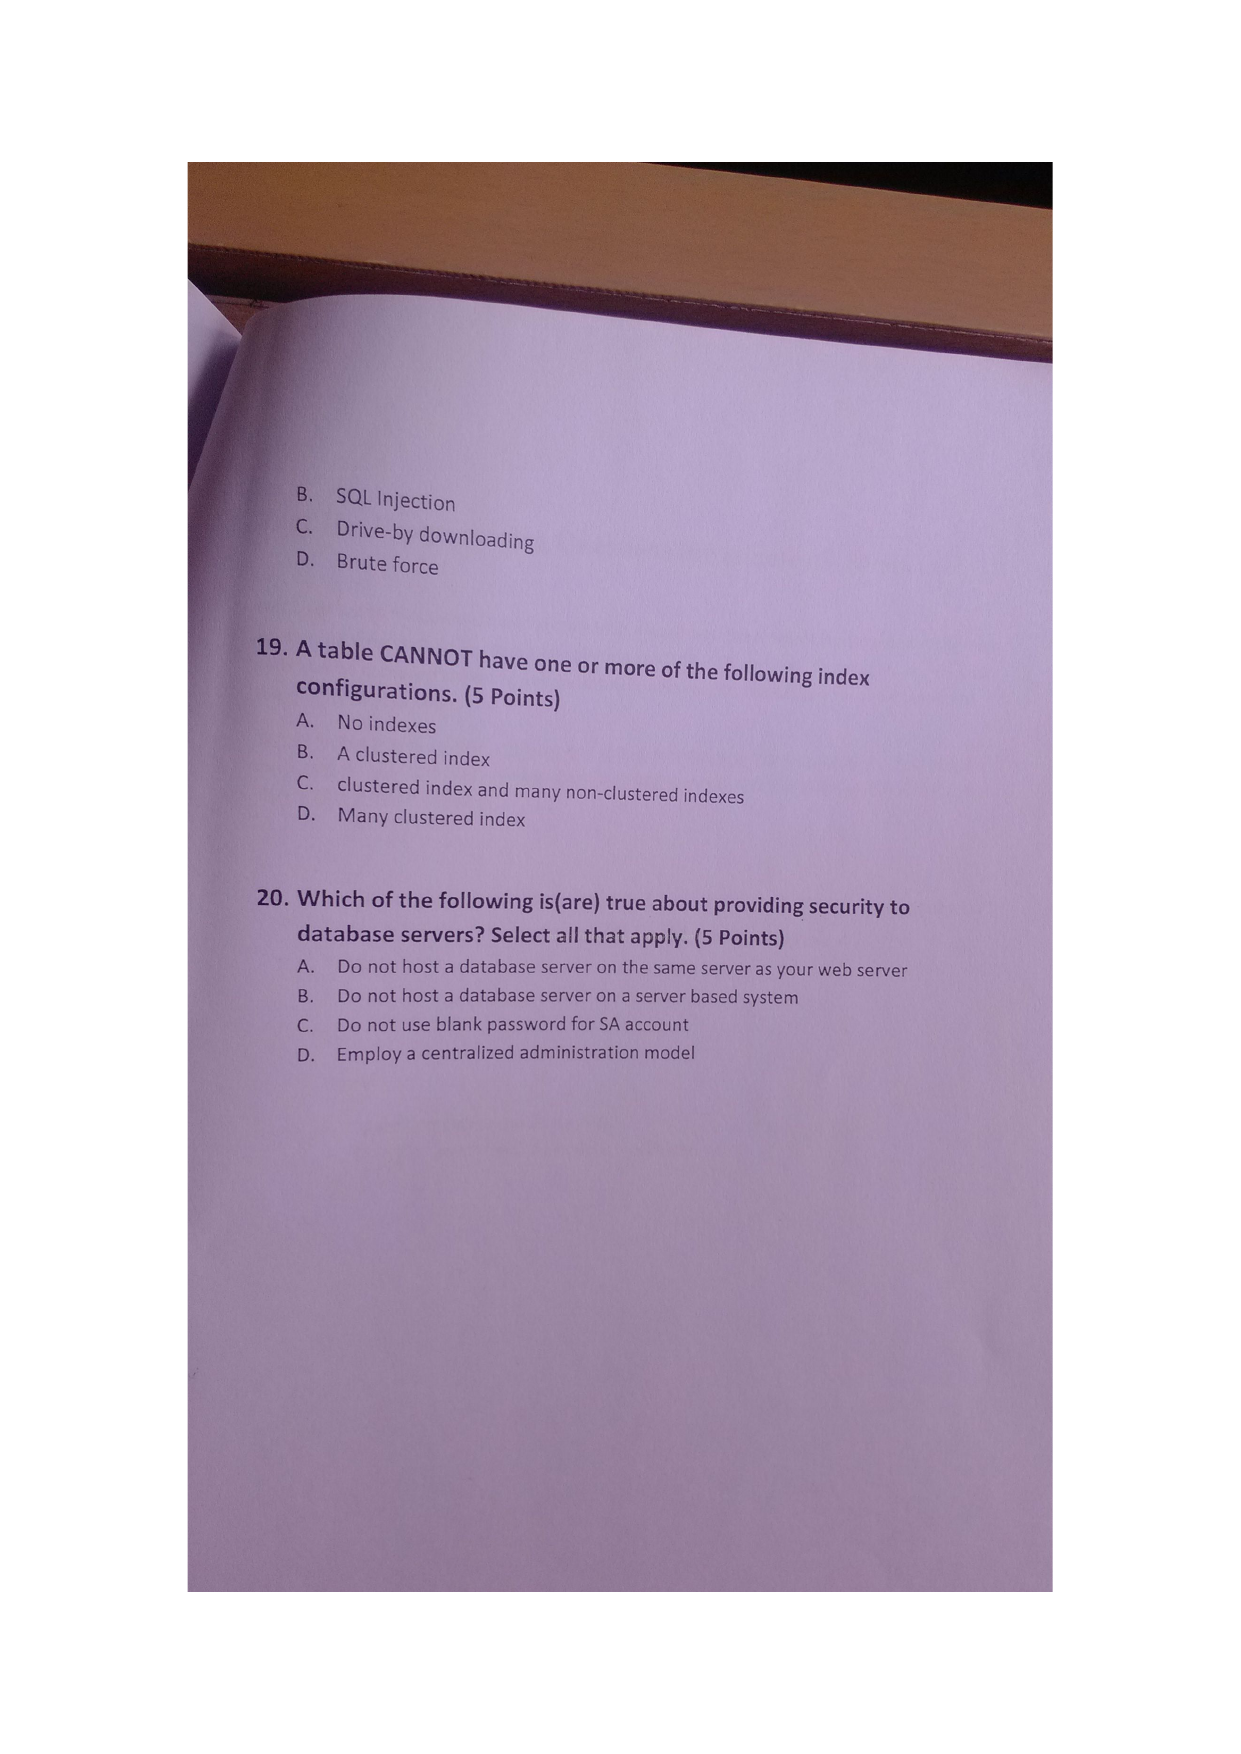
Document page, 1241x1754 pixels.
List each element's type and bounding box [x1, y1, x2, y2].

picture [187, 162, 1053, 1592]
